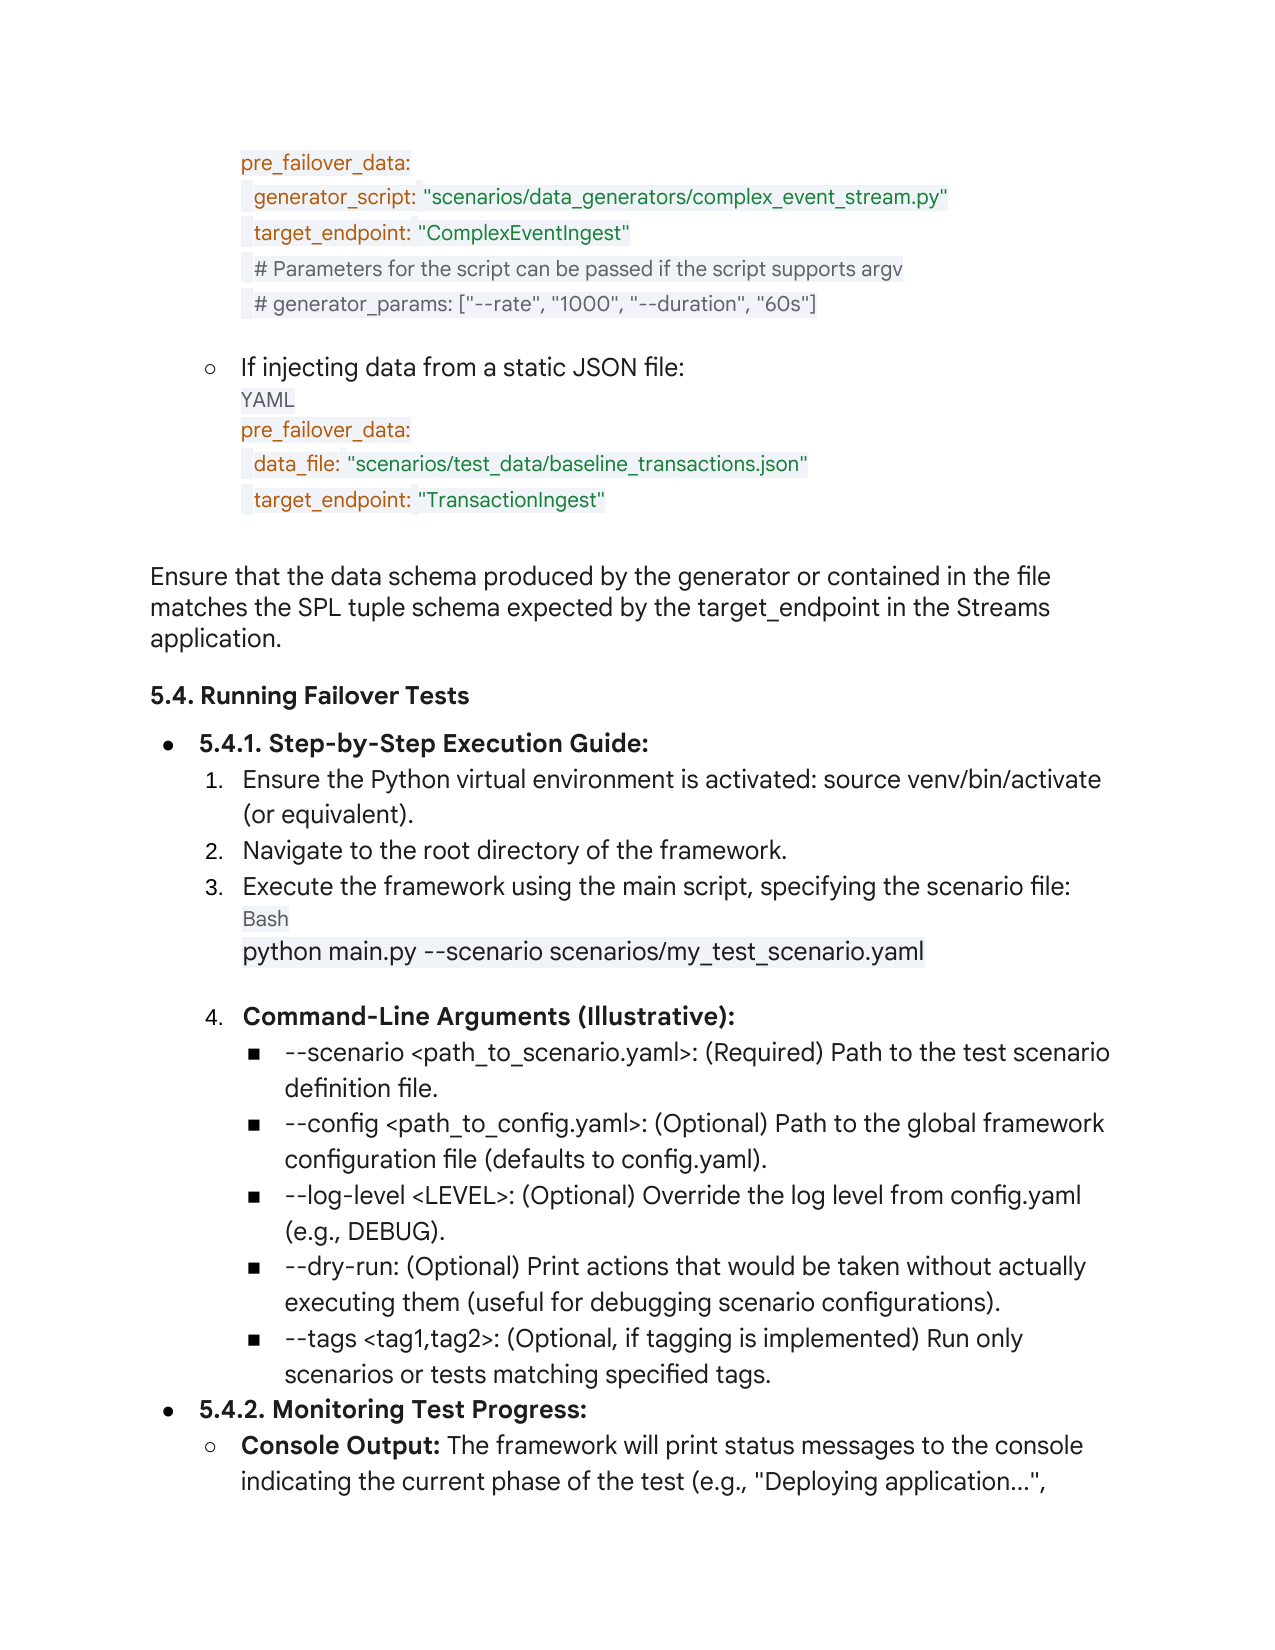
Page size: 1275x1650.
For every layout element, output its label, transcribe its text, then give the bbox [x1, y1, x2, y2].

list 5.4.2. Monitoring Test Progress: [161, 1394, 1125, 1426]
list Ensure the Python virtual environment is activated: source venv/bin/activate (or equivalent). [205, 764, 1125, 831]
list --config <path_to_config.yaml>: (Optional) Path to the global framework configuration file (defaults to config.yaml). [247, 1109, 1125, 1176]
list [203, 1430, 1125, 1497]
list 5.4.1. Step-by-Step Execution Guide: [161, 728, 1125, 759]
subtitle 5.4. Running Failover Tests [150, 680, 1125, 711]
list If injecting data from a static JSON file: YAML pre_failover_data: data_file: "scenarios/test_data/baseline_transactions.json" target_endpoint: "TransactionIngest" [203, 353, 1125, 545]
list --tags <tag1,tag2>: (Optional, if tagging is implemented) Run only scenarios or tests matching specified tags. [247, 1323, 1125, 1390]
text Ensure that the data schema produced by the generator or contained in the file matches the SPL tuple schema expected by the target_endpoint in the Streams application. [150, 561, 1125, 655]
list Execute the framework using the main script, specifying the scenario file: Bash python main.py --scenario scenarios/my_test_scenario.yaml [205, 871, 1125, 998]
list Navigate to the root directory of the framework. [205, 835, 1125, 867]
list --dry-run: (Optional) Print actions that would be taken without actually executing them (useful for debugging scenario configurations). [247, 1252, 1125, 1319]
list --scenario <path_to_scenario.yaml>: (Required) Path to the test scenario definition file. [247, 1037, 1125, 1104]
list Command-Line Arguments (Illustrative): [205, 1002, 1125, 1033]
list --log-level <LEVEL>: (Optional) Override the log level from config.yaml (e.g., DEBUG). [247, 1180, 1125, 1247]
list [203, 150, 1125, 349]
